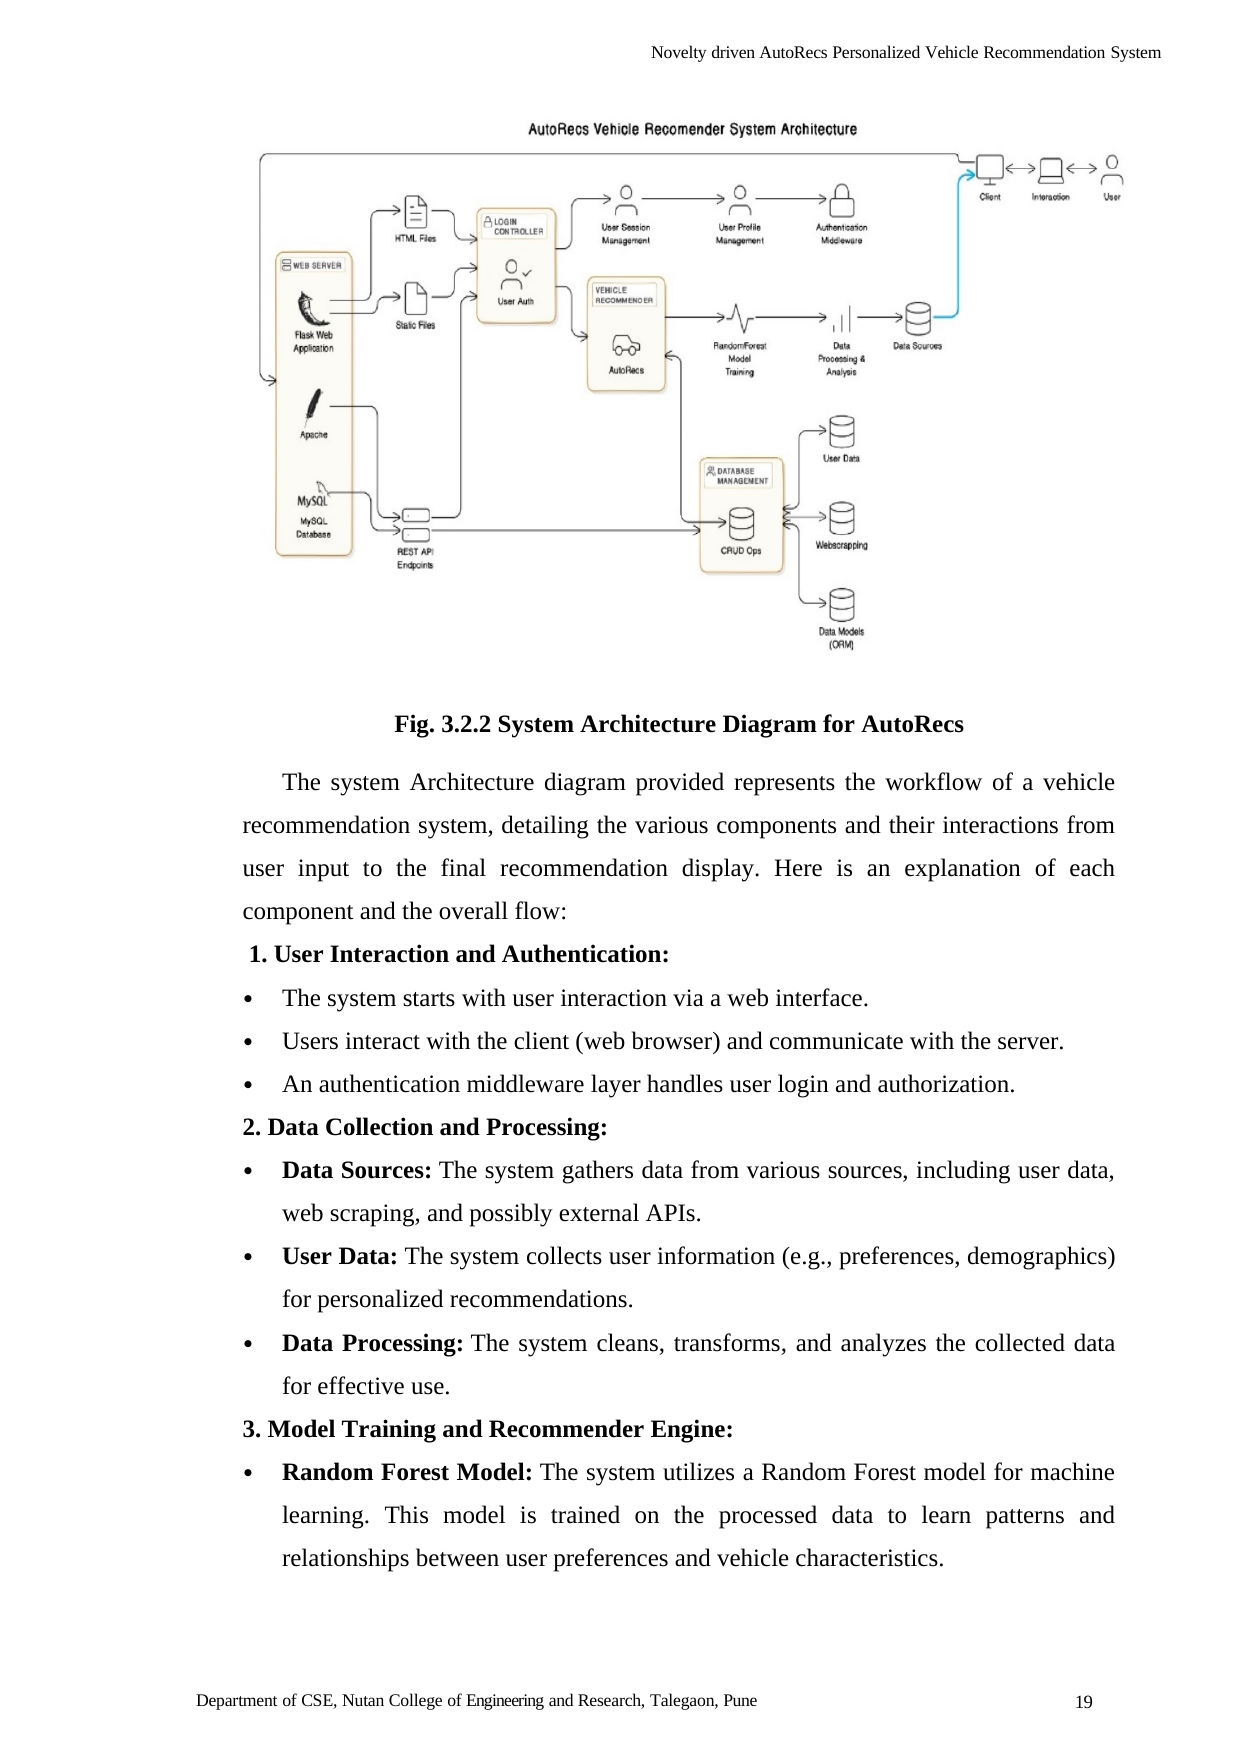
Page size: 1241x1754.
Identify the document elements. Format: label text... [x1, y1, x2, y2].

text The system Architecture diagram provided represents the workflow of a vehicle recommendation system, detailing the various components and their interactions from user input to the final recommendation display. Here is an explanation of each component and the overall flow: [242, 767, 1116, 925]
text 2. Data Collection and Processing: [242, 1112, 1116, 1141]
list User Data: The system collects user information (e.g., preferences, demographics) for personalized recommendations. [244, 1241, 1116, 1313]
text 1. User Interaction and Authentication: [242, 939, 1116, 968]
picture [248, 110, 1148, 681]
text 3. Model Training and Recommender Engine: [242, 1414, 1116, 1443]
list An authentication middleware layer handles user login and authorization. [244, 1069, 1116, 1098]
list Data Sources: The system gathers data from various sources, including user data, web scraping, and possibly external APIs. [244, 1155, 1116, 1227]
list Random Forest Model: The system utilizes a Random Forest model for machine learning. This model is trained on the processed data to learn patterns and relationships between user preferences and vehicle characteristics. [244, 1457, 1116, 1572]
list Users interact with the client (web browser) and communicate with the server. [244, 1026, 1116, 1054]
list Data Processing: The system cleans, transforms, and analyzes the collected data for effective use. [244, 1328, 1116, 1399]
list The system starts with user interaction via a web interface. [244, 983, 1116, 1011]
text Fig. 3.2.2 System Architecture Diagram for AutoRecs [207, 709, 1152, 738]
